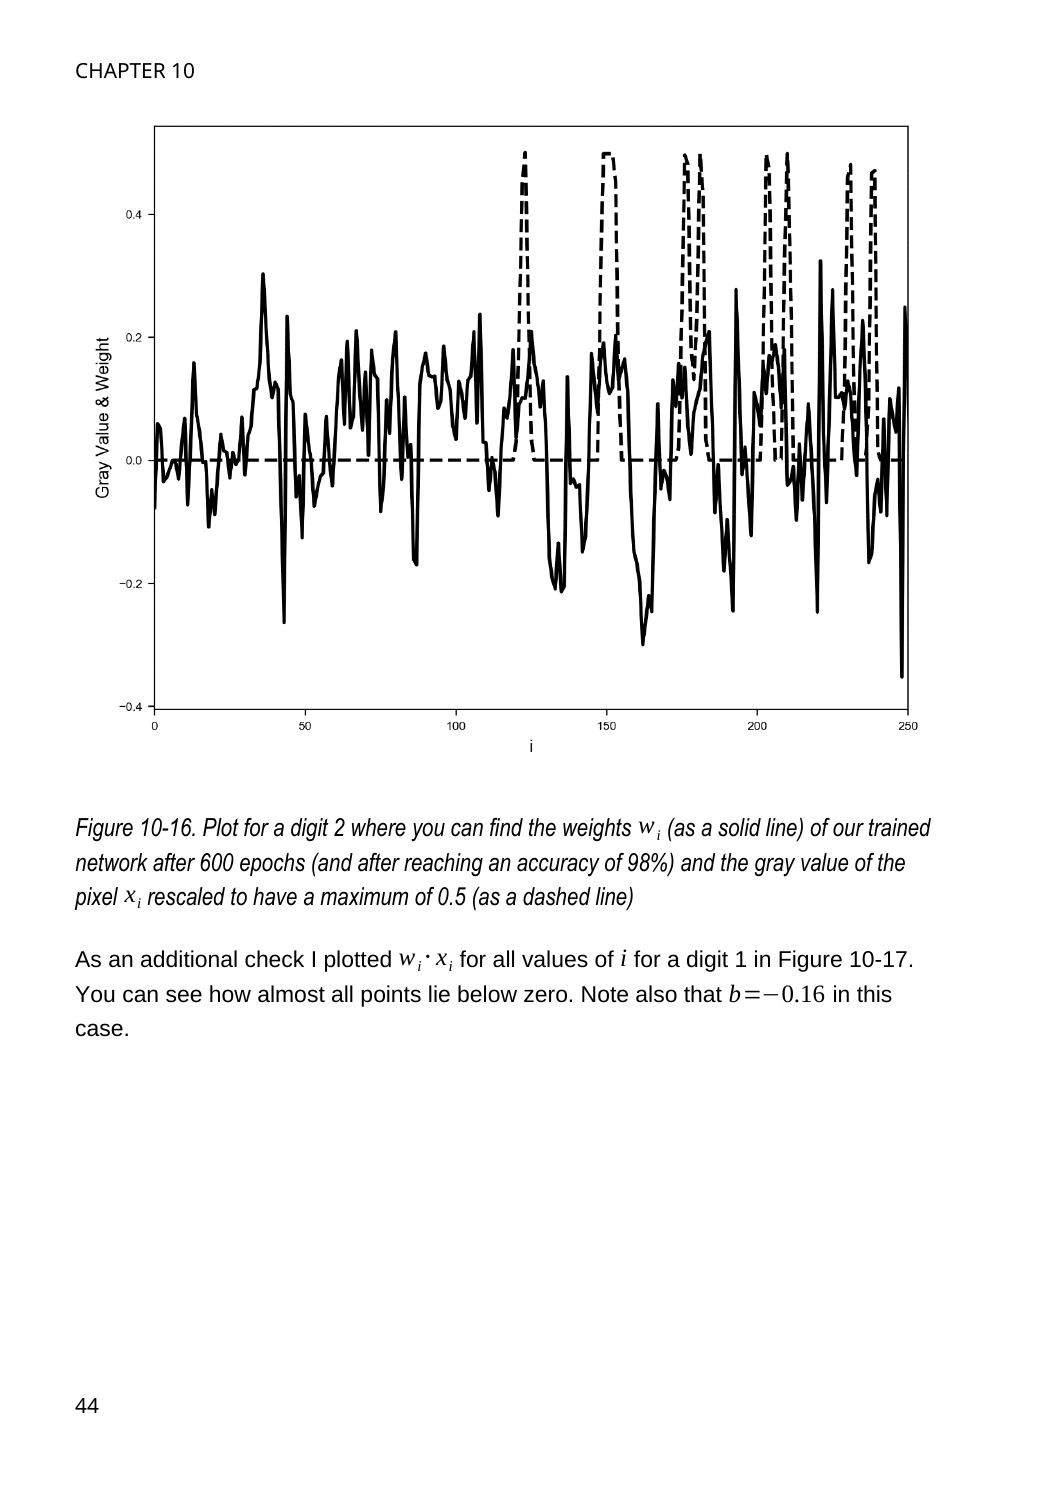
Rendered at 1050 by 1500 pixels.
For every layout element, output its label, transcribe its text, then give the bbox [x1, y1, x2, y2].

text Figure 10-16. Plot for a digit 2 where you can find the weights (as a solid line) of our trained network after 600 epochs (and after reaching an accuracy of 98%) and the gray value of the pixel rescaled to have a maximum of 0.5 (as a dashed line) [75, 812, 937, 912]
picture [83, 112, 930, 767]
text As an additional check I plotted for all values of for a digit 1 in Figure 10-17. You can see how almost all points lie below zero. Note also that in this case. [75, 941, 937, 1041]
